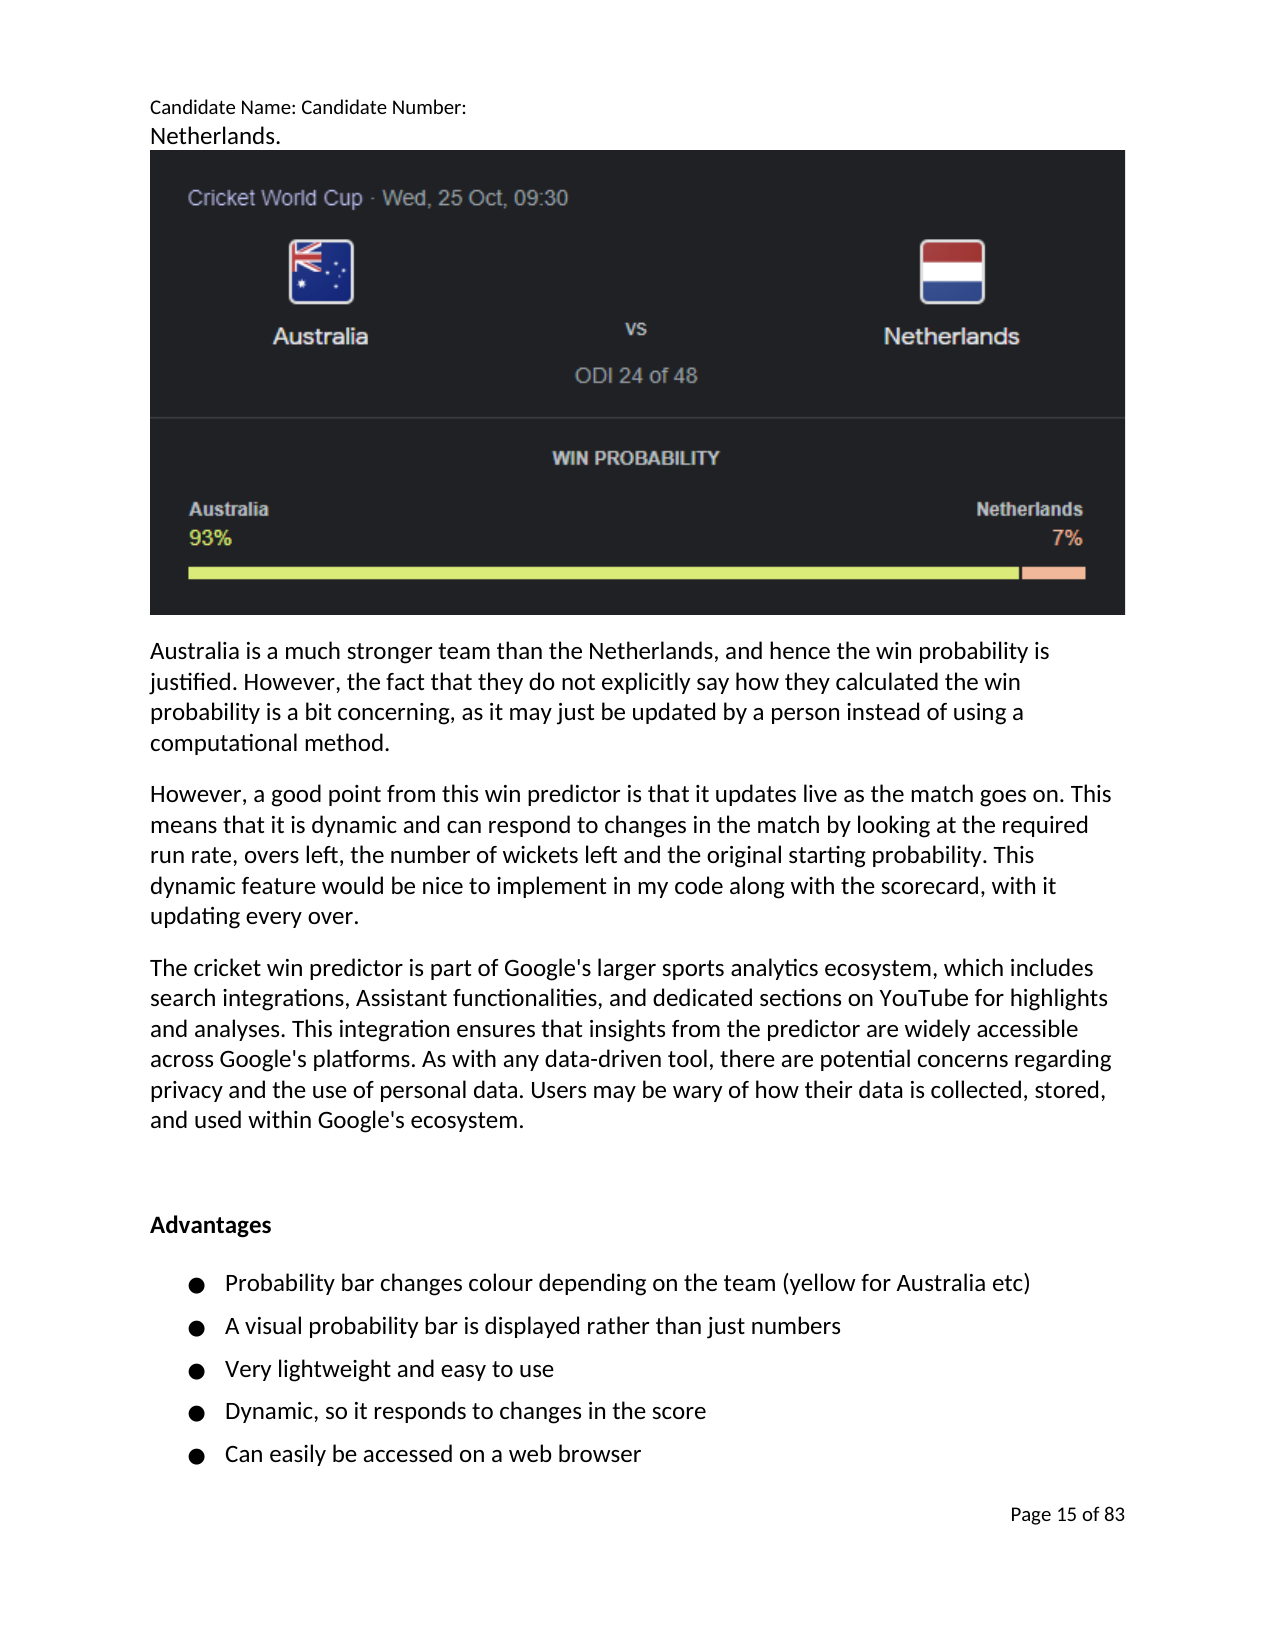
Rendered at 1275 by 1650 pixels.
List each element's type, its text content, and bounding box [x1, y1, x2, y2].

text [150, 120, 1125, 150]
picture [150, 150, 1125, 615]
list A visual probability bar is displayed rather than just numbers [187, 1303, 1125, 1346]
text However, a good point from this win predictor is that it updates live as the match goes on. This means that it is dynamic and can respond to changes in the match by looking at the required run rate, overs left, the number of wickets left and the original starting probability. This dynamic feature would be nice to implement in my code along with the scorecard, with it updating every over. [150, 778, 1125, 931]
text Advantages [150, 1209, 1125, 1240]
list Probability bar changes colour depending on the team (yellow for Australia etc) [187, 1261, 1125, 1303]
text The cricket win predictor is part of Google's larger sports analytics ecosystem, which includes search integrations, Assistant functionalities, and dedicated sections on YouTube for highlights and analyses. This integration ensures that insights from the predictor are widely accessible across Google's platforms. As with any data-driven tool, there are potential concerns regarding privacy and the use of personal data. Users may be wary of how their data is collected, stored, and used within Google's ecosystem. [150, 952, 1125, 1135]
list Can easily be accessed on a web browser [187, 1432, 1125, 1474]
list Dynamic, so it responds to changes in the score [187, 1389, 1125, 1432]
text Australia is a much stronger team than the Netherlands, and hence the win probability is justified. However, the fact that they do not explicitly say how they calculated the win probability is a bit concerning, as it may just be updated by a person instead of using a computational method. [150, 635, 1125, 757]
list Very lightweight and easy to use [187, 1346, 1125, 1389]
